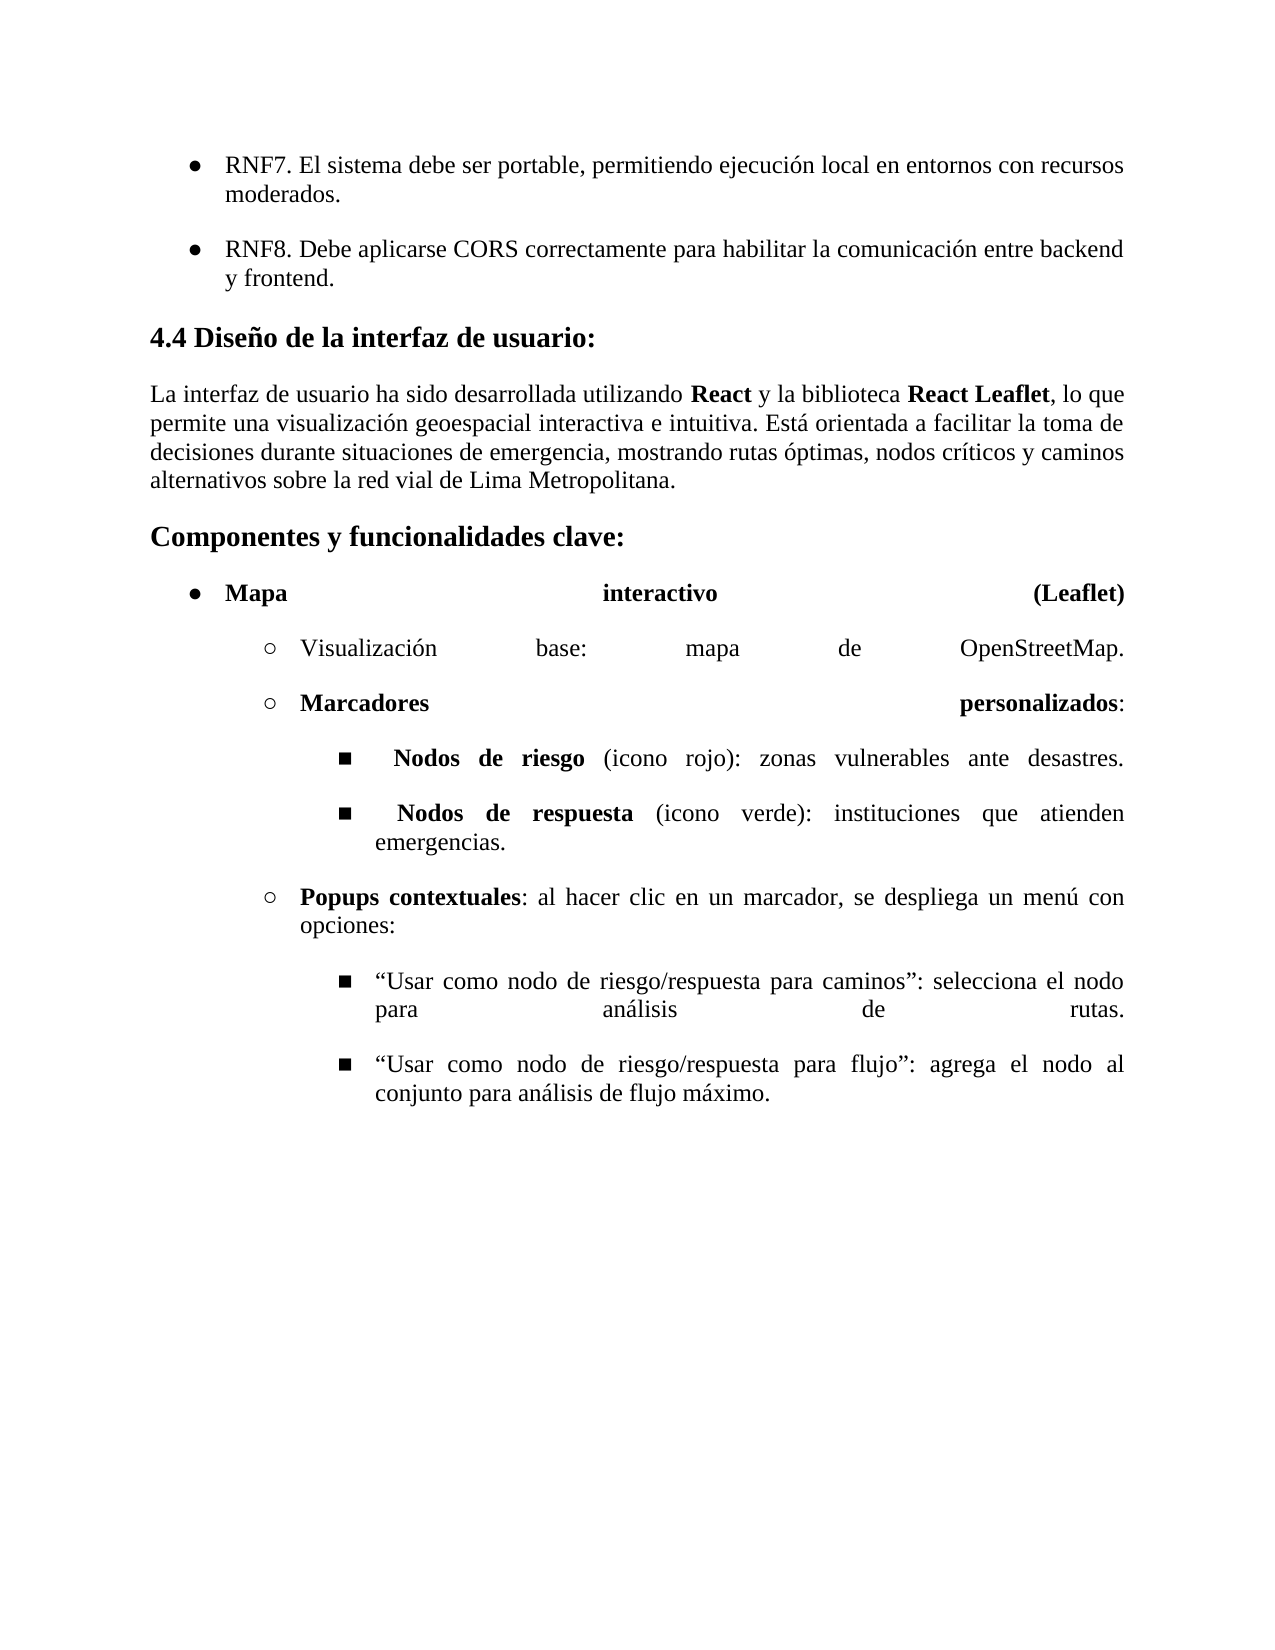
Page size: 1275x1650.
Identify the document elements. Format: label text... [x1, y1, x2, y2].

list Visualización base: mapa de OpenStreetMap. [262, 633, 1125, 688]
list Marcadores personalizados: [262, 688, 1125, 743]
list “Usar como nodo de riesgo/respuesta para caminos”: selecciona el nodo para análisis de rutas. [337, 966, 1125, 1049]
list Nodos de respuesta (icono verde): instituciones que atienden emergencias. [337, 798, 1125, 882]
subtitle 4.4 Diseño de la interfaz de usuario: [150, 321, 1125, 354]
list RNF8. Debe aplicarse CORS correctamente para habilitar la comunicación entre backend y frontend. [187, 234, 1125, 291]
list RNF7. El sistema debe ser portable, permitiendo ejecución local en entornos con recursos moderados. [187, 150, 1125, 234]
subtitle Componentes y funcionalidades clave: [150, 519, 1125, 553]
text La interfaz de usuario ha sido desarrollada utilizando React y la biblioteca React Leaflet, lo que permite una visualización geoespacial interactiva e intuitiva. Está orientada a facilitar la toma de decisiones durante situaciones de emergencia, mostrando rutas óptimas, nodos críticos y caminos alternativos sobre la red vial de Lima Metropolitana. [150, 379, 1125, 494]
list Nodos de riesgo (icono rojo): zonas vulnerables ante desastres. [337, 743, 1125, 798]
list Mapa interactivo (Leaflet) [187, 578, 1125, 633]
list “Usar como nodo de riesgo/respuesta para flujo”: agrega el nodo al conjunto para análisis de flujo máximo. [337, 1049, 1125, 1107]
list Popups contextuales: al hacer clic en un marcador, se despliega un menú con opciones: [262, 882, 1125, 966]
